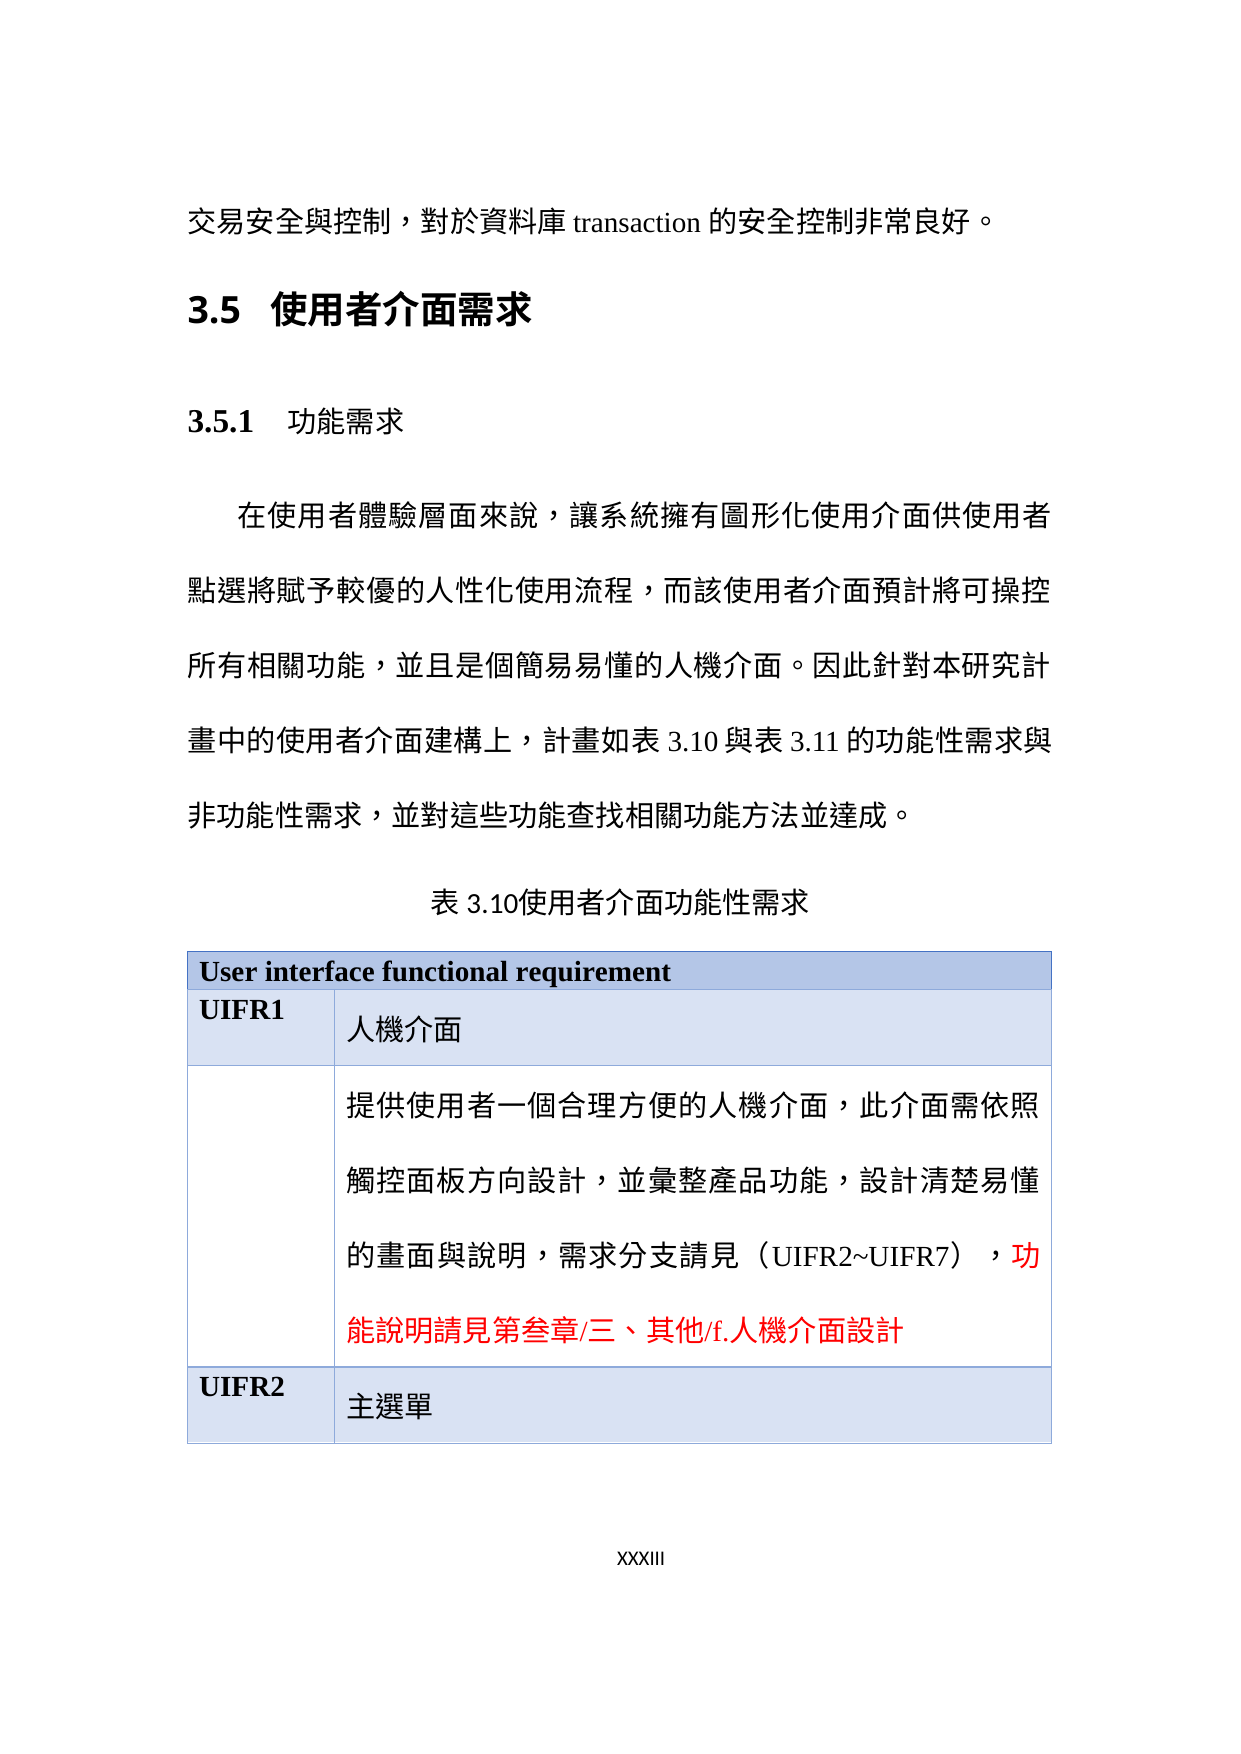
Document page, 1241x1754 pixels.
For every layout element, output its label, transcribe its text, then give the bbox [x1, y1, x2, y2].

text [187, 182, 1053, 257]
list 功能需求 [187, 382, 1053, 457]
table_cell 主選單 [335, 1368, 1051, 1442]
text 表 3.10使用者介面功能性需求 [187, 863, 1053, 938]
text 在使用者體驗層面來說，讓系統擁有圖形化使用介面供使用者點選將賦予較優的人性化使用流程，而該使用者介面預計將可操控所有相關功能，並且是個簡易易懂的人機介面。因此針對本研究計畫中的使用者介面建構上，計畫如表3.10與表3.11的功能性需求與非功能性需求，並對這些功能查找相關功能方法並達成。 [187, 476, 1053, 851]
subtitle 使用者介面需求 [187, 269, 1053, 344]
table_cell 提供使用者一個合理方便的人機介面，此介面需依照觸控面板方向設計，並彙整產品功能，設計清楚易懂的畫面與說明，需求分支請見（UIFR2~UIFR7），功能說明請見第叁章/三、其他/f.人機介面設計 [335, 1066, 1051, 1366]
table_header User interface functional requirement [188, 952, 1051, 989]
table_cell 人機介面 [335, 990, 1051, 1065]
table_cell UIFR1 [188, 990, 334, 1065]
table_cell UIFR2 [188, 1368, 334, 1442]
table_cell [188, 1066, 334, 1366]
